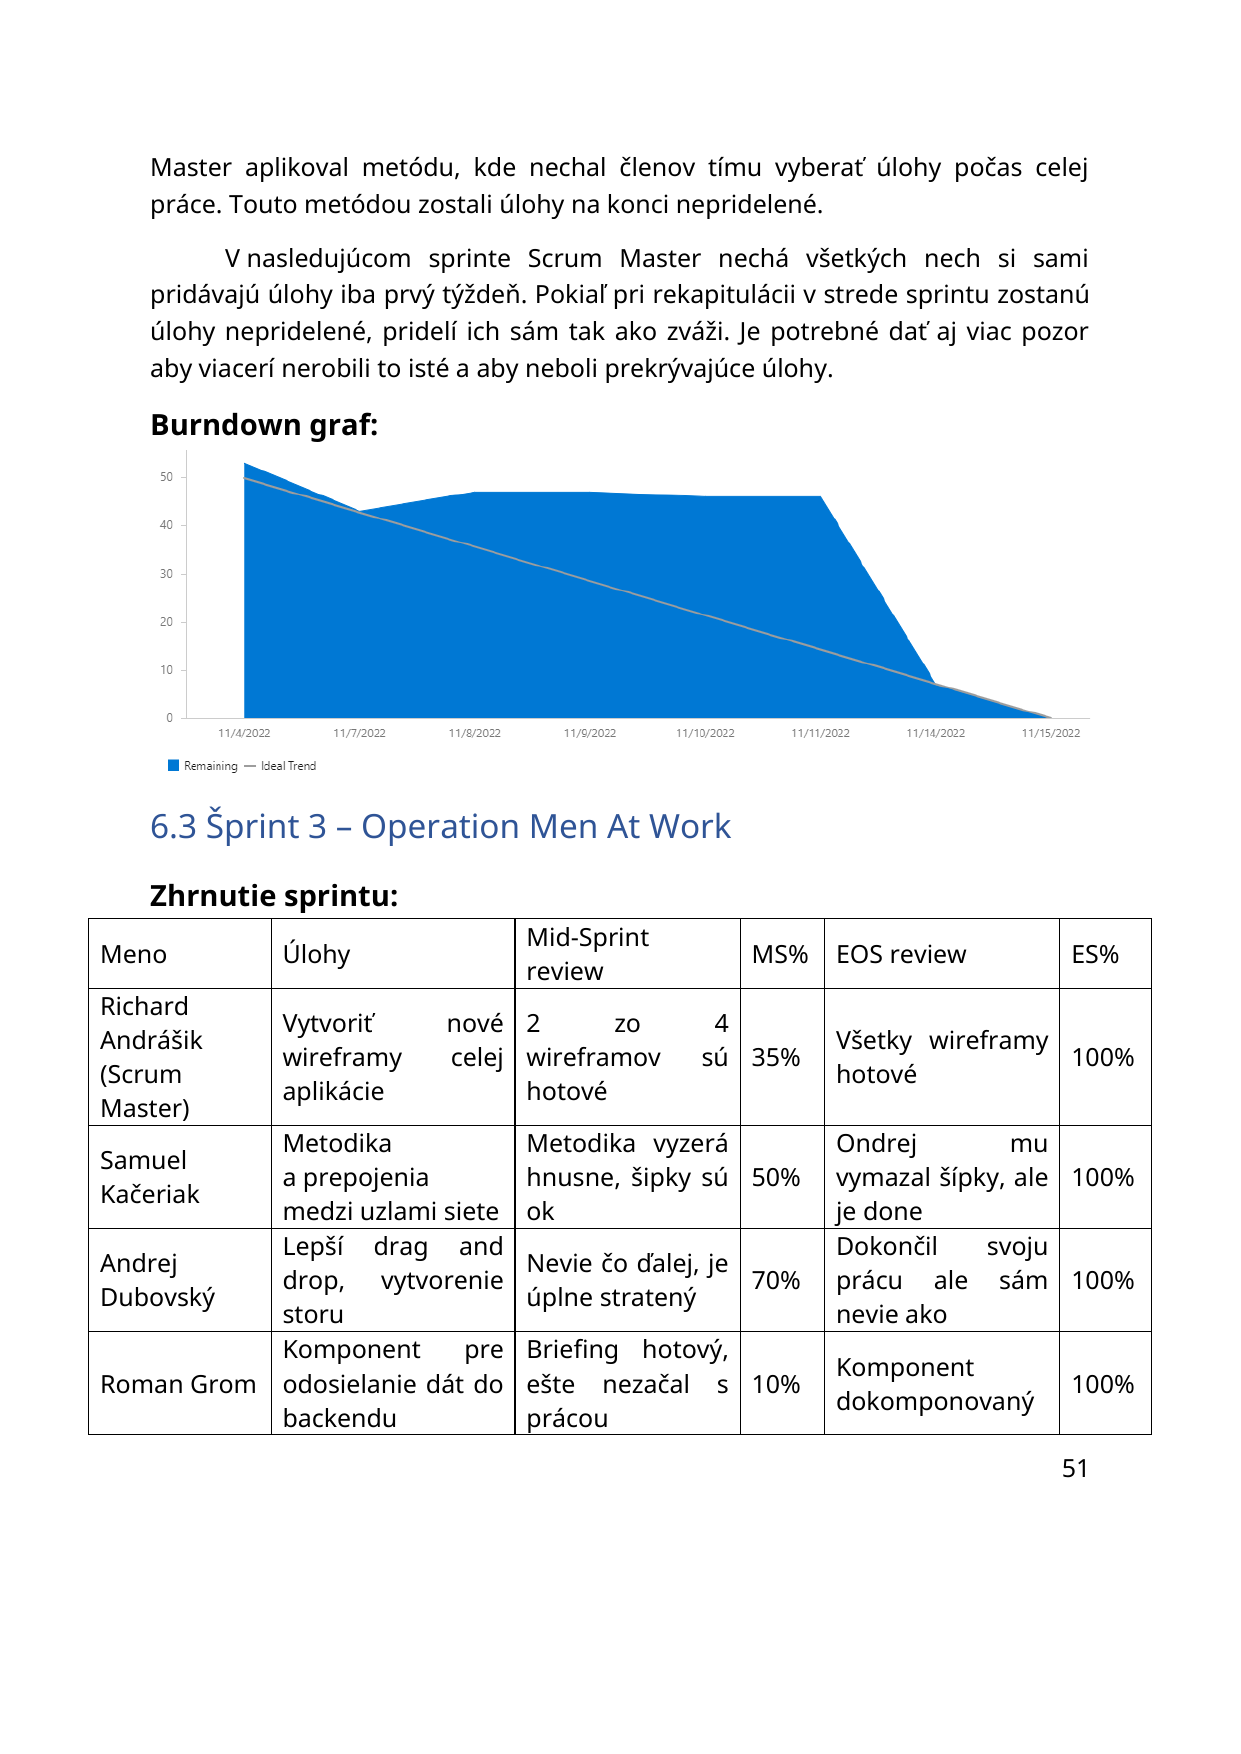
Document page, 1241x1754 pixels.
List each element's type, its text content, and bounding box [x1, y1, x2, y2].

table_cell Komponent pre odosielanie dát do backendu [272, 1332, 514, 1434]
picture [150, 446, 1091, 784]
table_cell Andrej Dubovský [89, 1229, 271, 1331]
table_header EOS review [825, 919, 1059, 987]
table_cell Komponent dokomponovaný [825, 1332, 1059, 1434]
table_cell Metodika vyzerá hnusne, šipky sú ok [516, 1126, 740, 1228]
subtitle Zhrnutie sprintu: [150, 875, 1090, 915]
table_cell 2 zo 4 wireframov sú hotové [516, 989, 740, 1125]
table_cell Metodika a prepojenia medzi uzlami siete [272, 1126, 514, 1228]
table_header ES% [1060, 919, 1151, 987]
table_cell 100% [1060, 989, 1151, 1125]
table_cell Lepší drag and drop, vytvorenie storu [272, 1229, 514, 1331]
table_cell Dokončil svoju prácu ale sám nevie ako [825, 1229, 1059, 1331]
table_cell Všetky wireframy hotové [825, 989, 1059, 1125]
table_header MS% [741, 919, 824, 987]
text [150, 150, 1090, 221]
table_cell 100% [1060, 1126, 1151, 1228]
table_header Mid-Sprint review [516, 919, 740, 987]
table_cell 70% [741, 1229, 824, 1331]
subtitle 6.3 Šprint 3 – Operation Men At Work [150, 803, 1090, 848]
table_cell 100% [1060, 1229, 1151, 1331]
table_header Úlohy [272, 919, 514, 987]
table_cell Nevie čo ďalej, je úplne stratený [516, 1229, 740, 1331]
table_cell Ondrej mu vymazal šípky, ale je done [825, 1126, 1059, 1228]
table_cell Richard Andrášik (Scrum Master) [89, 989, 271, 1125]
table_header Meno [89, 919, 271, 987]
text V nasledujúcom sprinte Scrum Master nechá všetkých nech si sami pridávajú úlohy iba prvý týždeň. Pokiaľ pri rekapitulácii v strede sprintu zostanú úlohy nepridelené, pridelí ich sám tak ako zváži. Je potrebné dať aj viac pozor aby viacerí nerobili to isté a aby neboli prekrývajúce úlohy. [150, 240, 1090, 384]
table_cell 10% [741, 1332, 824, 1434]
table_cell Vytvoriť nové wireframy celej aplikácie [272, 989, 514, 1125]
subtitle Burndown graf: [150, 404, 1090, 444]
table_cell 35% [741, 989, 824, 1125]
table_cell Roman Grom [89, 1332, 271, 1434]
table_cell 100% [1060, 1332, 1151, 1434]
table_cell Samuel Kačeriak [89, 1126, 271, 1228]
table_cell Briefing hotový, ešte nezačal s prácou [516, 1332, 740, 1434]
table_cell 50% [741, 1126, 824, 1228]
